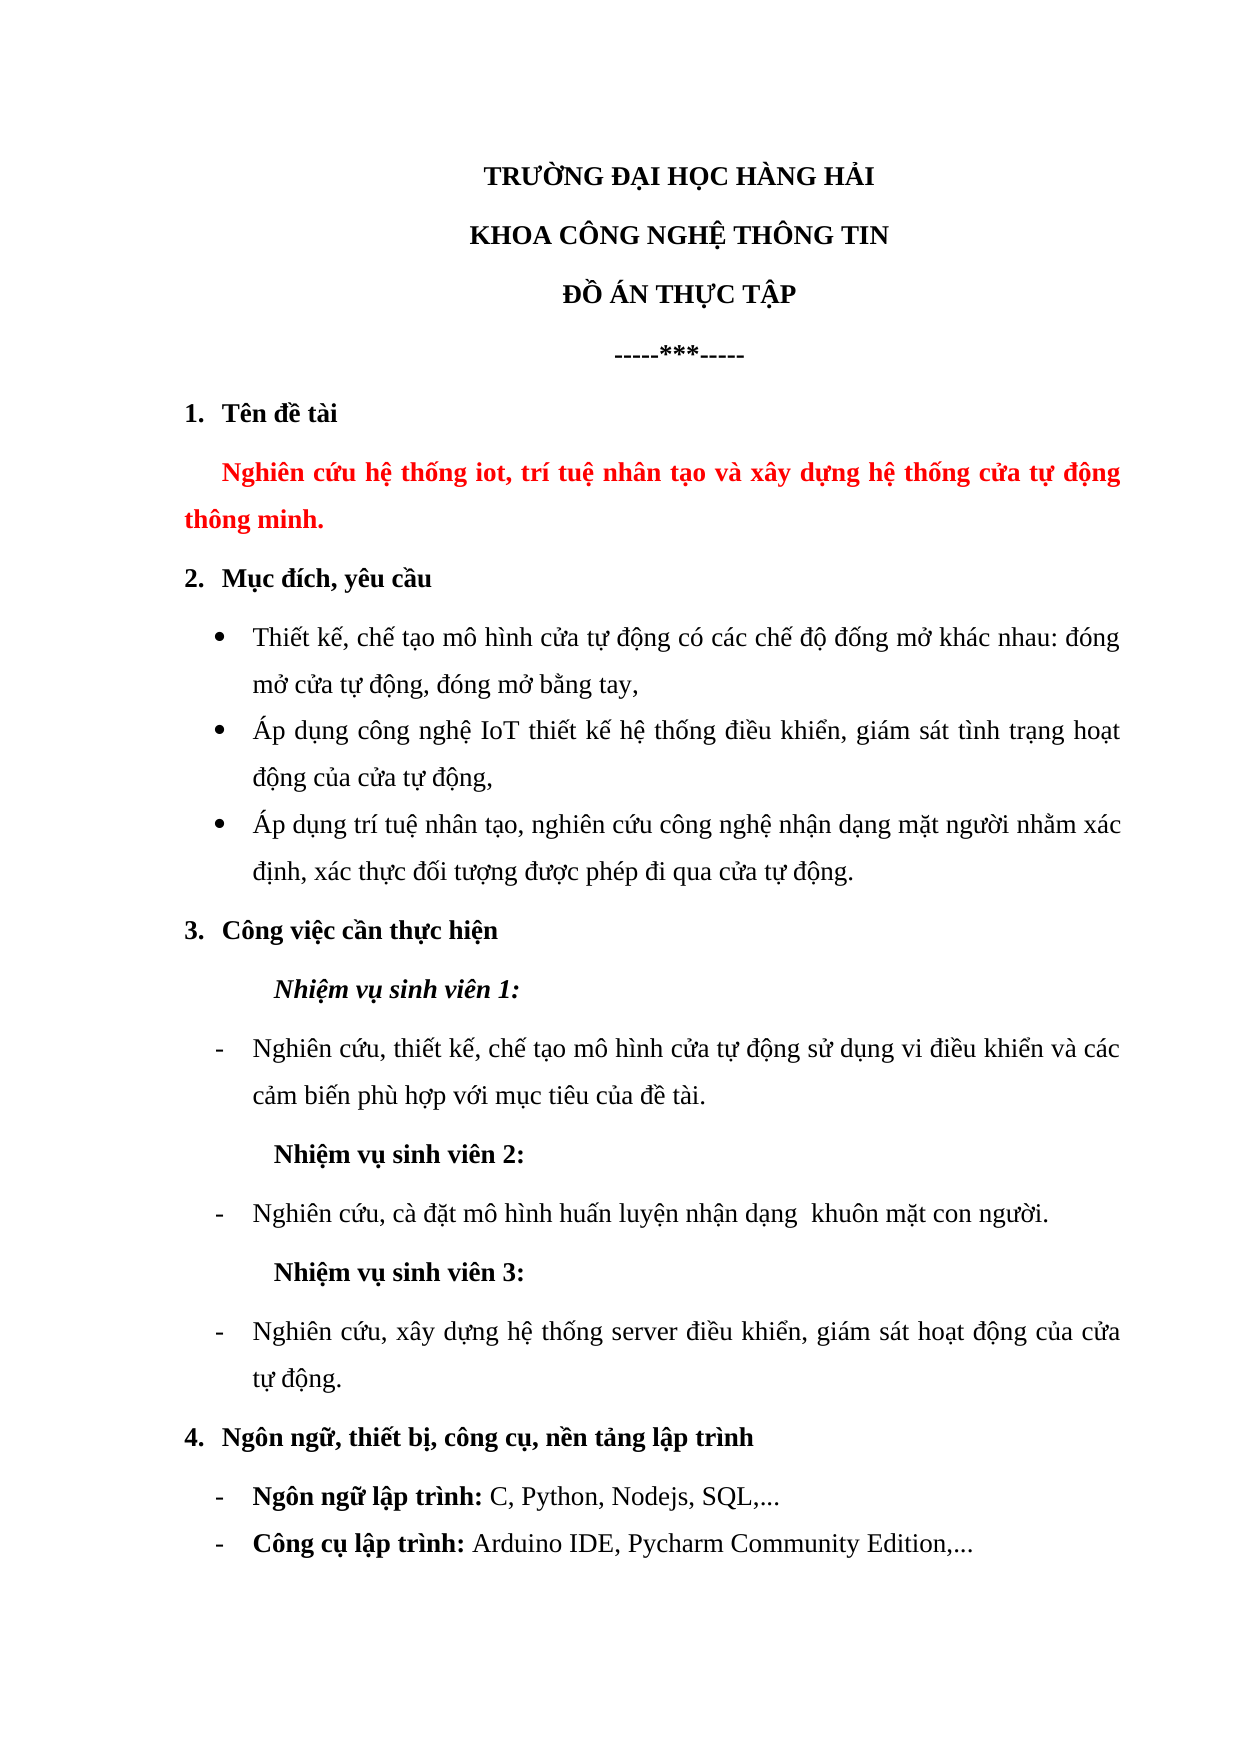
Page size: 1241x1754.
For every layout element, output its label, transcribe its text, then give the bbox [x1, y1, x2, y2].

list Mục đích, yêu cầu [184, 562, 1122, 593]
list Tên đề tài [184, 397, 1122, 428]
list Nghiên cứu, thiết kế, chế tạo mô hình cửa tự động sử dụng vi điều khiển và các cảm biến phù hợp với mục tiêu của đề tài. [215, 1032, 1122, 1110]
text ĐỒ ÁN THỰC TẬP [177, 278, 1122, 310]
list Ngôn ngữ lập trình: C, Python, Nodejs, SQL,... [215, 1481, 1122, 1512]
text Nghiên cứu hệ thống iot, trí tuệ nhân tạo và xây dựng hệ thống cửa tự động thông minh. [184, 456, 1122, 534]
text -----***----- [177, 338, 1122, 369]
list Thiết kế, chế tạo mô hình cửa tự động có các chế độ đống mở khác nhau: đóng mở cửa tự động, đóng mở bằng tay, [215, 621, 1122, 699]
text Nhiệm vụ sinh viên 3: [215, 1256, 1122, 1287]
list Áp dụng công nghệ IoT thiết kế hệ thống điều khiển, giám sát tình trạng hoạt động của cửa tự động, [215, 714, 1122, 792]
list Nghiên cứu, xây dựng hệ thống server điều khiển, giám sát hoạt động của cửa tự động. [215, 1316, 1122, 1393]
list Ngôn ngữ, thiết bị, công cụ, nền tảng lập trình [184, 1421, 1122, 1452]
text Nhiệm vụ sinh viên 1: [215, 973, 1122, 1004]
text KHOA CÔNG NGHỆ THÔNG TIN [177, 219, 1122, 251]
list Công cụ lập trình: Arduino IDE, Pycharm Community Edition,... [215, 1527, 1122, 1558]
text Nhiệm vụ sinh viên 2: [215, 1138, 1122, 1169]
list Nghiên cứu, cà đặt mô hình huấn luyện nhận dạng khuôn mặt con người. [215, 1197, 1122, 1228]
list Công việc cần thực hiện [184, 914, 1122, 945]
list Áp dụng trí tuệ nhân tạo, nghiên cứu công nghệ nhận dạng mặt người nhằm xác định, xác thực đối tượng được phép đi qua cửa tự động. [215, 808, 1122, 886]
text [177, 160, 1122, 191]
